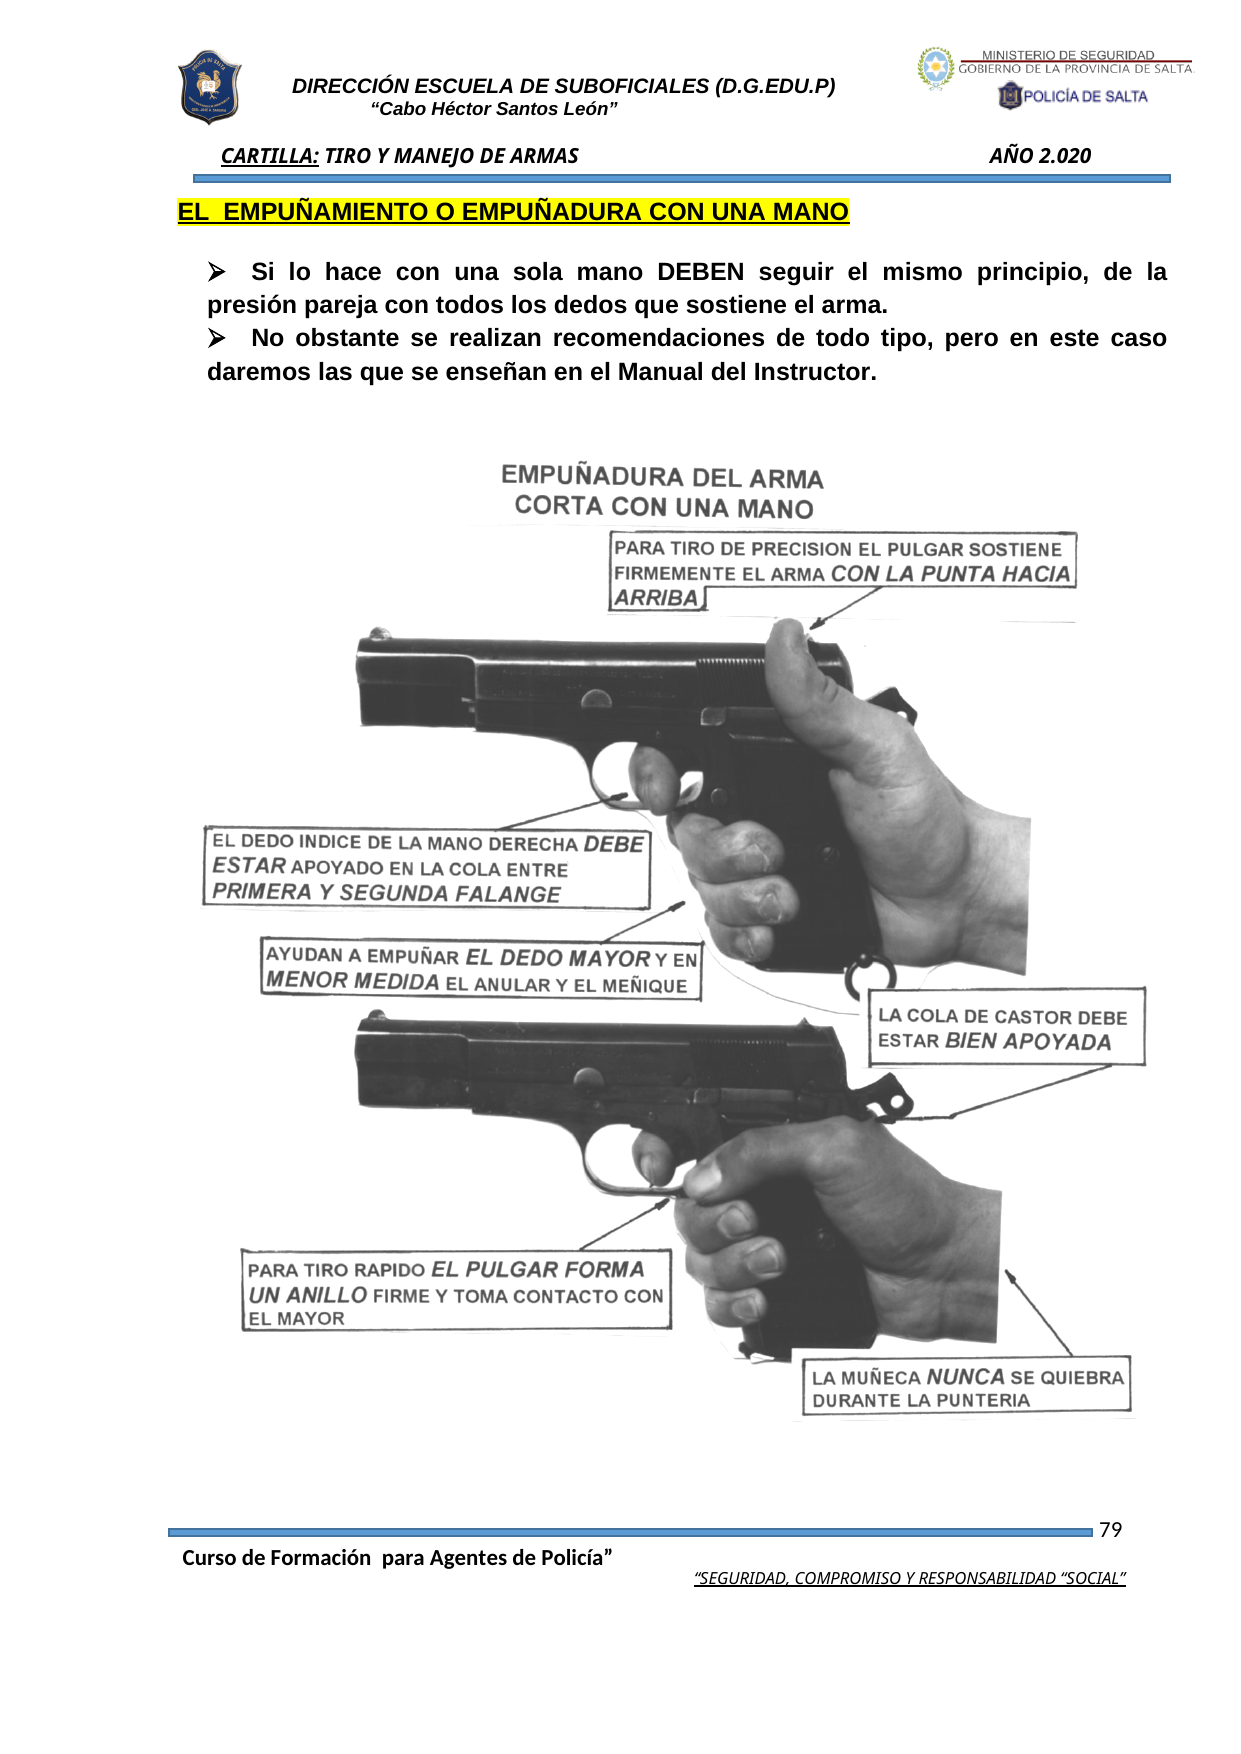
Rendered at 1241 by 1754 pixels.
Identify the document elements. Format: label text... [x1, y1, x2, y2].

list Si lo hace con una sola mano DEBEN seguir el mismo principio, de la presión pareja con todos los dedos que sostiene el arma. [207, 257, 1169, 319]
text EL EMPUÑAMIENTO O EMPUÑADURA CON UNA MANO [177, 197, 1169, 226]
picture [176, 46, 244, 129]
text recámara, fue la solución práctica. [188, 436, 1168, 1435]
list No obstante se realizan recomendaciones de todo tipo, pero en este caso daremos las que se enseñan en el Manual del Instructor. [207, 323, 1169, 385]
picture [917, 46, 1227, 129]
